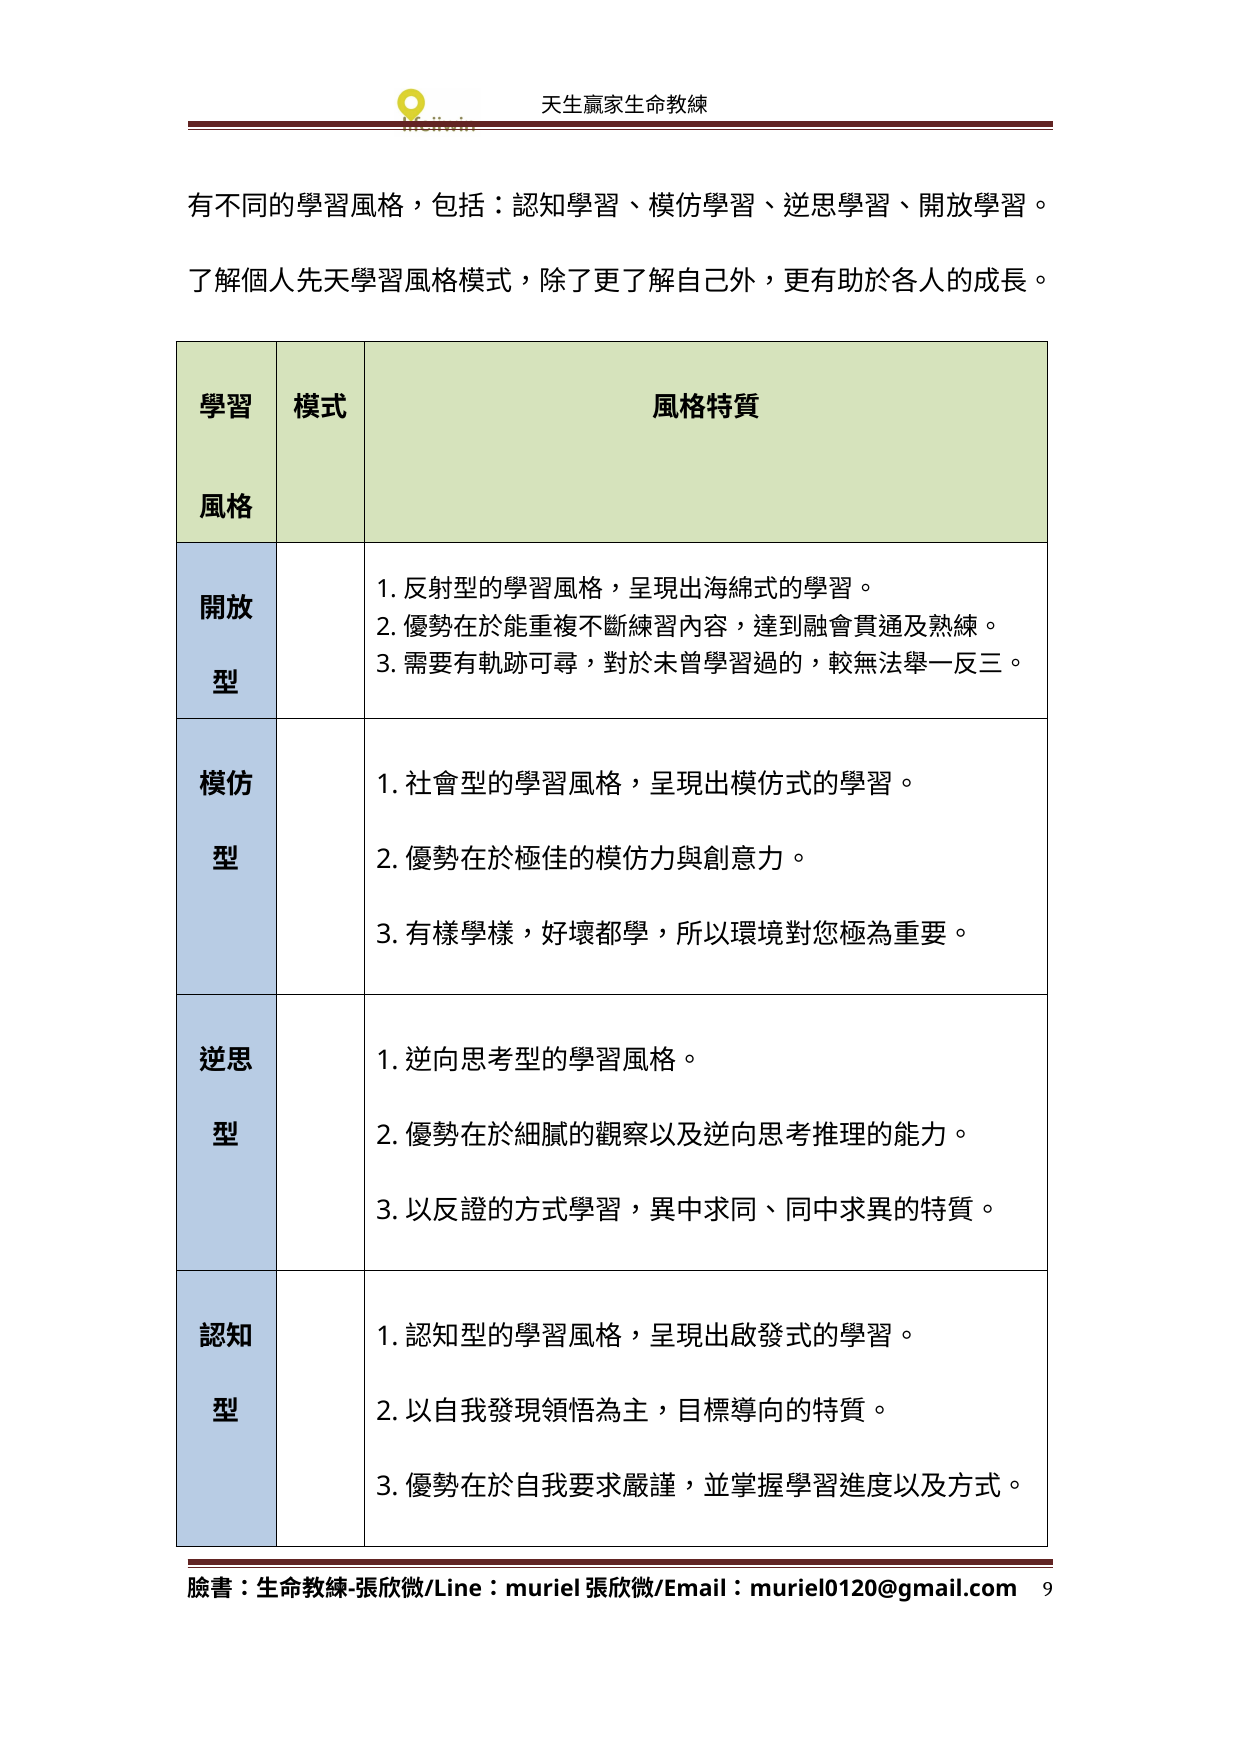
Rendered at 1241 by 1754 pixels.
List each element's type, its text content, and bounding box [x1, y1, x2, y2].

table_cell 1. 社會型的學習風格，呈現出模仿式的學習。 2. 優勢在於極佳的模仿力與創意力。 3. 有樣學樣，好壞都學，所以環境對您極為重要。 [365, 719, 1047, 994]
text 了解個人先天學習風格模式，除了更了解自己外，更有助於各人的成長。 [187, 241, 1053, 316]
picture [393, 130, 482, 137]
picture [393, 88, 482, 121]
table_cell [277, 719, 364, 994]
table_header 學習 風格 [177, 342, 276, 542]
table_cell 1. 反射型的學習風格，呈現出海綿式的學習。 2. 優勢在於能重複不斷練習內容，達到融會貫通及熟練。 3. 需要有軌跡可尋，對於未曾學習過的，較無法舉一反三。 [365, 543, 1047, 718]
table_cell [277, 543, 364, 718]
table_cell [277, 995, 364, 1270]
table_cell 開放型 [177, 543, 276, 718]
table_header 風格特質 [365, 342, 1047, 542]
table_cell 認知型 [177, 1271, 276, 1546]
table_cell 逆思型 [177, 995, 276, 1270]
table_cell [277, 1271, 364, 1546]
table_cell 模仿型 [177, 719, 276, 994]
table_cell 1. 逆向思考型的學習風格。 2. 優勢在於細膩的觀察以及逆向思考推理的能力。 3. 以反證的方式學習，異中求同、同中求異的特質。 [365, 995, 1047, 1270]
table_header 模式 [277, 342, 364, 542]
table_cell 1. 認知型的學習風格，呈現出啟發式的學習。 2. 以自我發現領悟為主，目標導向的特質。 3. 優勢在於自我要求嚴謹，並掌握學習進度以及方式。 [365, 1271, 1047, 1546]
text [187, 166, 1053, 241]
